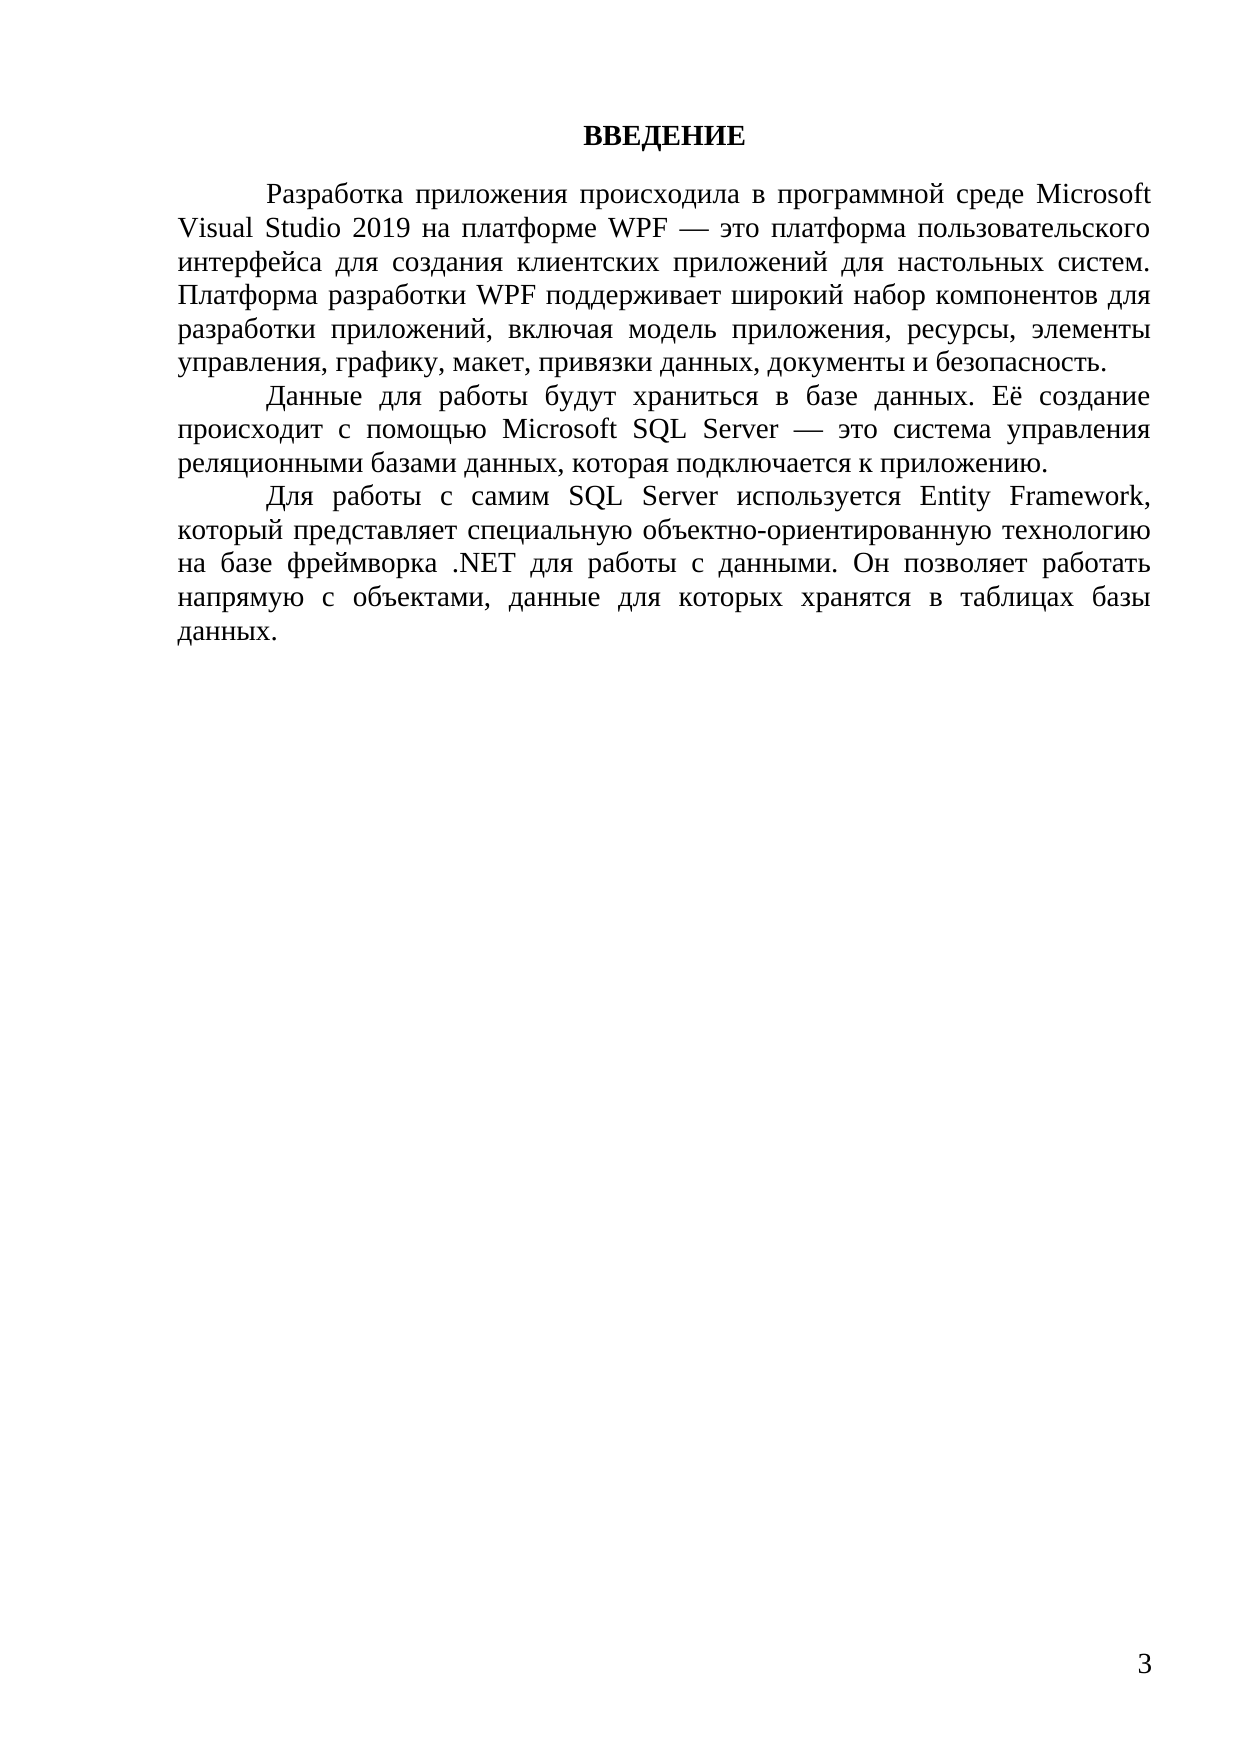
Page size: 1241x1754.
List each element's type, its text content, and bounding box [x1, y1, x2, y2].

text Для работы с самим SQL Server используется Entity Framework, который представляет специальную объектно-ориентированную технологию на базе фреймворка .NET для работы с данными. Он позволяет работать напрямую с объектами, данные для которых хранятся в таблицах базы данных. [177, 478, 1152, 646]
text Данные для работы будут храниться в базе данных. Её создание происходит с помощью Microsoft SQL Server — это система управления реляционными базами данных, которая подключается к приложению. [177, 378, 1152, 478]
subtitle ВВЕДЕНИЕ [177, 118, 1152, 152]
text Разработка приложения происходила в программной среде Microsoft Visual Studio 2019 на платформе WPF — это платформа пользовательского интерфейса для создания клиентских приложений для настольных систем. Платформа разработки WPF поддерживает широкий набор компонентов для разработки приложений, включая модель приложения, ресурсы, элементы управления, графику, макет, привязки данных, документы и безопасность. [177, 177, 1152, 378]
